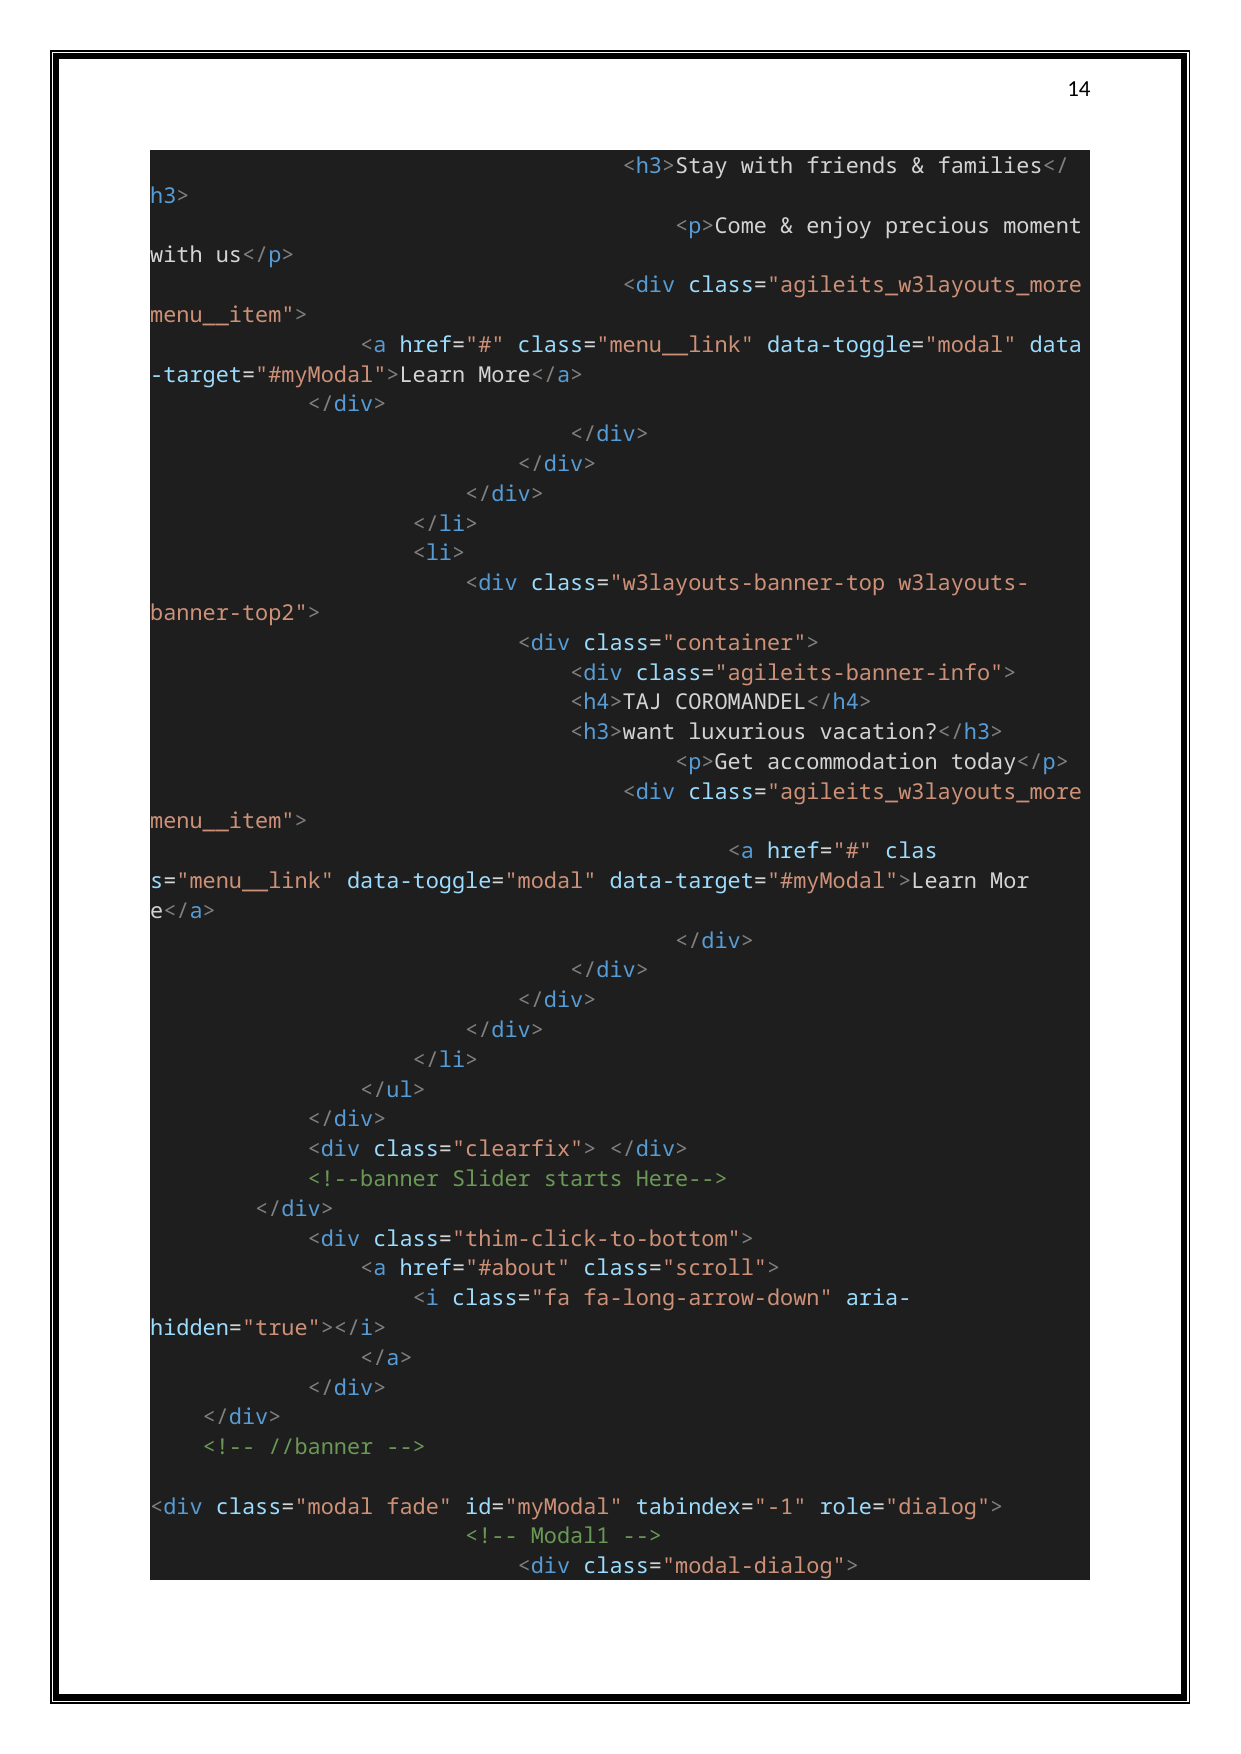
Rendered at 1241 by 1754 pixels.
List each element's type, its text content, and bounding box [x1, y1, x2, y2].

text <p>Come & enjoy precious moment with us</p> [150, 209, 1090, 269]
text <div class="agileits_w3layouts_more menu__item"> [150, 776, 1090, 835]
text <li> [150, 537, 1090, 567]
text <h3>Stay with friends & families</h3> [150, 150, 1090, 209]
text </div> [150, 448, 1090, 478]
text </li> [150, 507, 1090, 537]
text </div> [150, 1103, 1090, 1133]
text </div> [150, 1401, 1090, 1431]
text <h3>want luxurious vacation?</h3> [150, 716, 1090, 746]
text </ul> [150, 1073, 1090, 1103]
text <div class="modal-dialog"> [150, 1550, 1090, 1580]
text </div> [150, 1014, 1090, 1044]
text <div class="agileits-banner-info"> [150, 656, 1090, 686]
text </li> [150, 1044, 1090, 1073]
text </div> [150, 984, 1090, 1014]
text <i class="fa fa-long-arrow-down" aria-hidden="true"></i> [150, 1282, 1090, 1342]
text <a href="#about" class="scroll"> [150, 1252, 1090, 1282]
text <!-- Modal1 --> [150, 1520, 1090, 1550]
text </div> [150, 924, 1090, 954]
text <div class="modal fade" id="myModal" tabindex="-1" role="dialog"> [150, 1491, 1090, 1520]
text <p>Get accommodation today</p> [150, 746, 1090, 776]
text <div class="agileits_w3layouts_more menu__item"> [150, 269, 1090, 329]
text <a href="#" class="menu__link" data-toggle="modal" data-target="#myModal">Learn More</a> [150, 835, 1090, 924]
text <h4>TAJ COROMANDEL</h4> [150, 686, 1090, 716]
text <a href="#" class="menu__link" data-toggle="modal" data-target="#myModal">Learn More</a> [150, 329, 1090, 388]
text </a> [150, 1342, 1090, 1371]
text </div> [150, 1371, 1090, 1401]
text </div> [150, 954, 1090, 984]
text </div> [150, 478, 1090, 507]
text <div class="container"> [150, 627, 1090, 656]
text <div class="thim-click-to-bottom"> [150, 1222, 1090, 1252]
text <div class="w3layouts-banner-top w3layouts-banner-top2"> [150, 567, 1090, 627]
text </div> [150, 1193, 1090, 1222]
text </div> [150, 388, 1090, 418]
text <!--banner Slider starts Here--> [150, 1163, 1090, 1193]
text </div> [150, 418, 1090, 448]
text <!-- //banner --> [150, 1431, 1090, 1461]
text <div class="clearfix"> </div> [150, 1133, 1090, 1163]
